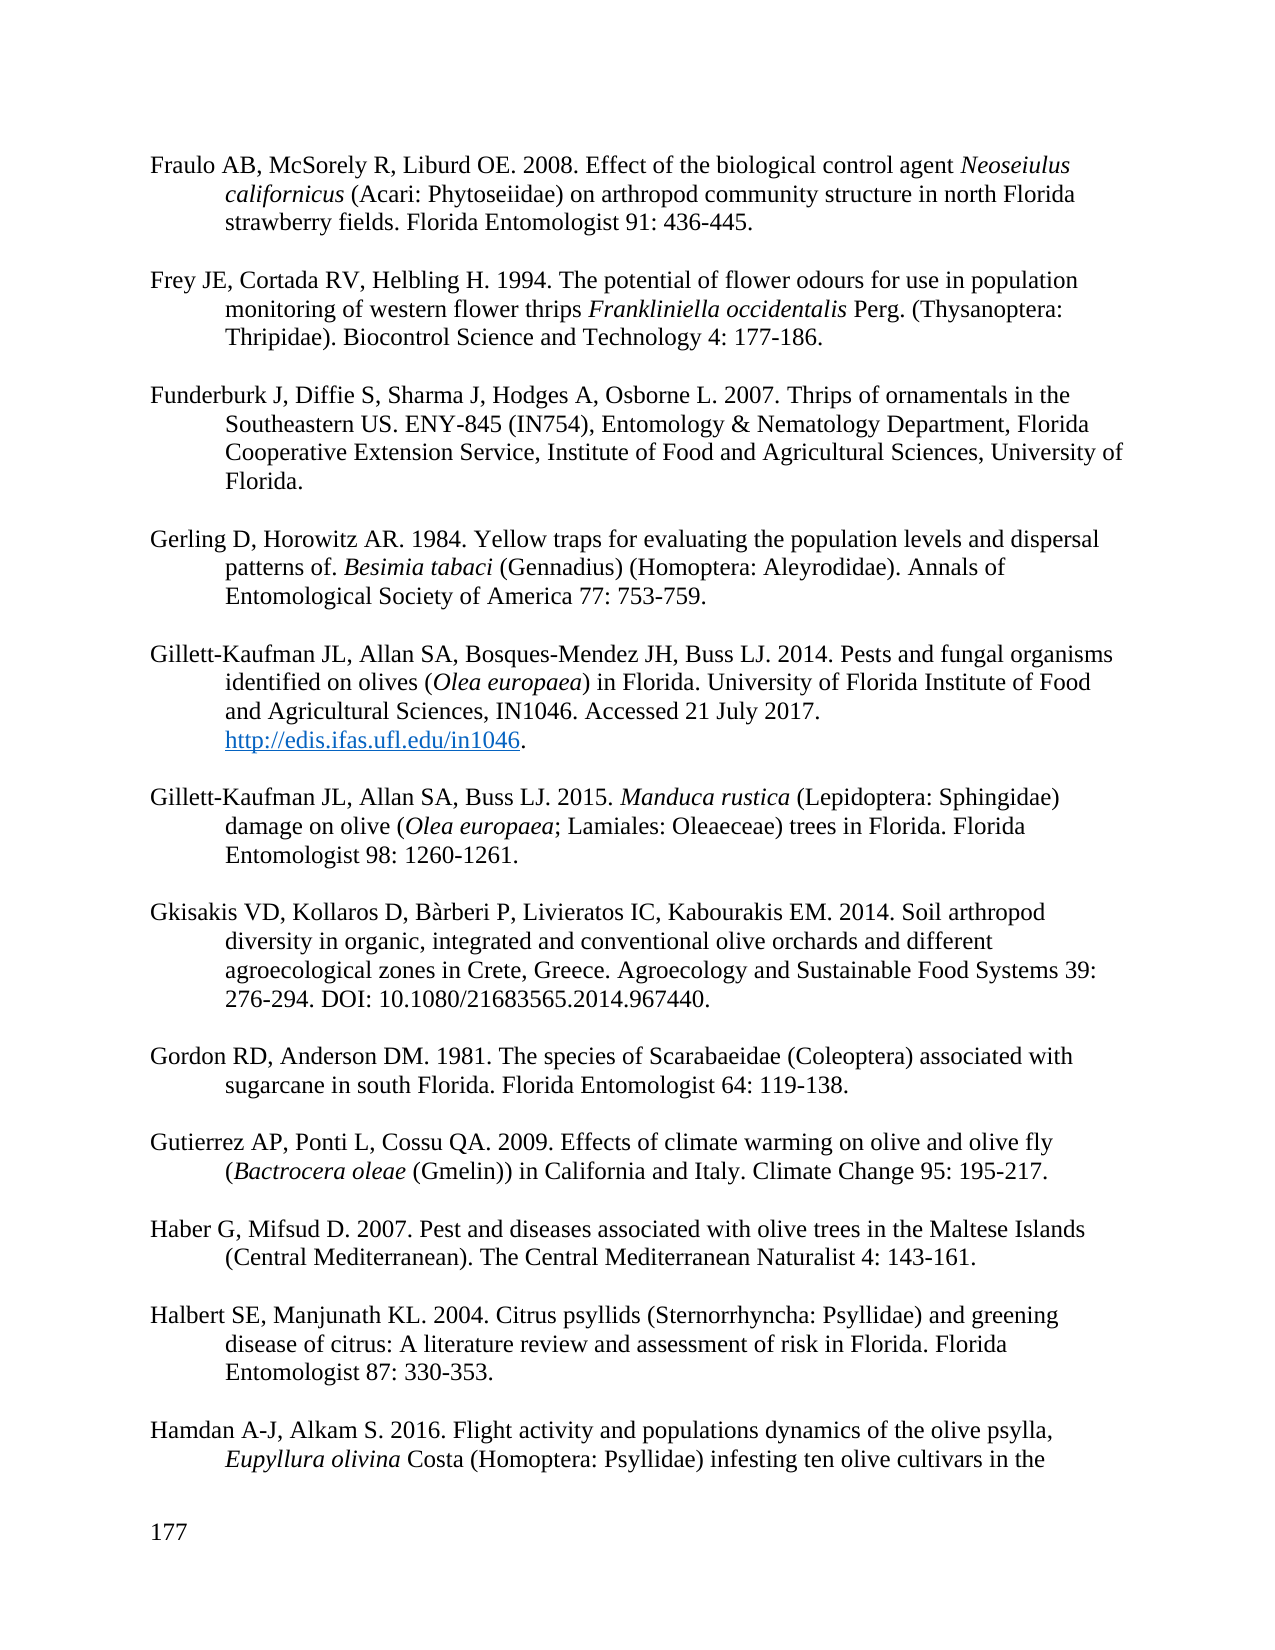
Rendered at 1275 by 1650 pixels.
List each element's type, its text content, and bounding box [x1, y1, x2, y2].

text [150, 1415, 1125, 1472]
text Gkisakis VD, Kollaros D, Bàrberi P, Livieratos IC, Kabourakis EM. 2014. Soil arthropod diversity in organic, integrated and conventional olive orchards and different agroecological zones in Crete, Greece. Agroecology and Sustainable Food Systems 39: 276-294. DOI: 10.1080/21683565.2014.967440. [150, 897, 1125, 1012]
text Gillett-Kaufman JL, Allan SA, Buss LJ. 2015. Manduca rustica (Lepidoptera: Sphingidae) damage on olive (Olea europaea; Lamiales: Oleaeceae) trees in Florida. Florida Entomologist 98: 1260-1261. [150, 782, 1125, 869]
text Fraulo AB, McSorely R, Liburd OE. 2008. Effect of the biological control agent Neoseiulus californicus (Acari: Phytoseiidae) on arthropod community structure in north Florida strawberry fields. Florida Entomologist 91: 436-445. [150, 150, 1125, 236]
text Gillett-Kaufman JL, Allan SA, Bosques-Mendez JH, Buss LJ. 2014. Pests and fungal organisms identified on olives (Olea europaea) in Florida. University of Florida Institute of Food and Agricultural Sciences, IN1046. Accessed 21 July 2017. http://edis.ifas.ufl.edu/in1046. [150, 639, 1125, 754]
text Haber G, Mifsud D. 2007. Pest and diseases associated with olive trees in the Maltese Islands (Central Mediterranean). The Central Mediterranean Naturalist 4: 143-161. [150, 1214, 1125, 1271]
text Funderburk J, Diffie S, Sharma J, Hodges A, Osborne L. 2007. Thrips of ornamentals in the Southeastern US. ENY-845 (IN754), Entomology & Nematology Department, Florida Cooperative Extension Service, Institute of Food and Agricultural Sciences, University of Florida. [150, 380, 1125, 495]
text Gordon RD, Anderson DM. 1981. The species of Scarabaeidae (Coleoptera) associated with sugarcane in south Florida. Florida Entomologist 64: 119-138. [150, 1041, 1125, 1099]
list Gerling D, Horowitz AR. 1984. Yellow traps for evaluating the population levels and dispersal patterns of. Besimia tabaci (Gennadius) (Homoptera: Aleyrodidae). Annals of Entomological Society of America 77: 753-759. [150, 524, 1125, 610]
text Halbert SE, Manjunath KL. 2004. Citrus psyllids (Sternorrhyncha: Psyllidae) and greening disease of citrus: A literature review and assessment of risk in Florida. Florida Entomologist 87: 330-353. [150, 1300, 1125, 1386]
text Frey JE, Cortada RV, Helbling H. 1994. The potential of flower odours for use in population monitoring of western flower thrips Frankliniella occidentalis Perg. (Thysanoptera: Thripidae). Biocontrol Science and Technology 4: 177-186. [150, 265, 1125, 351]
text Gutierrez AP, Ponti L, Cossu QA. 2009. Effects of climate warming on olive and olive fly (Bactrocera oleae (Gmelin)) in California and Italy. Climate Change 95: 195-217. [150, 1127, 1125, 1185]
